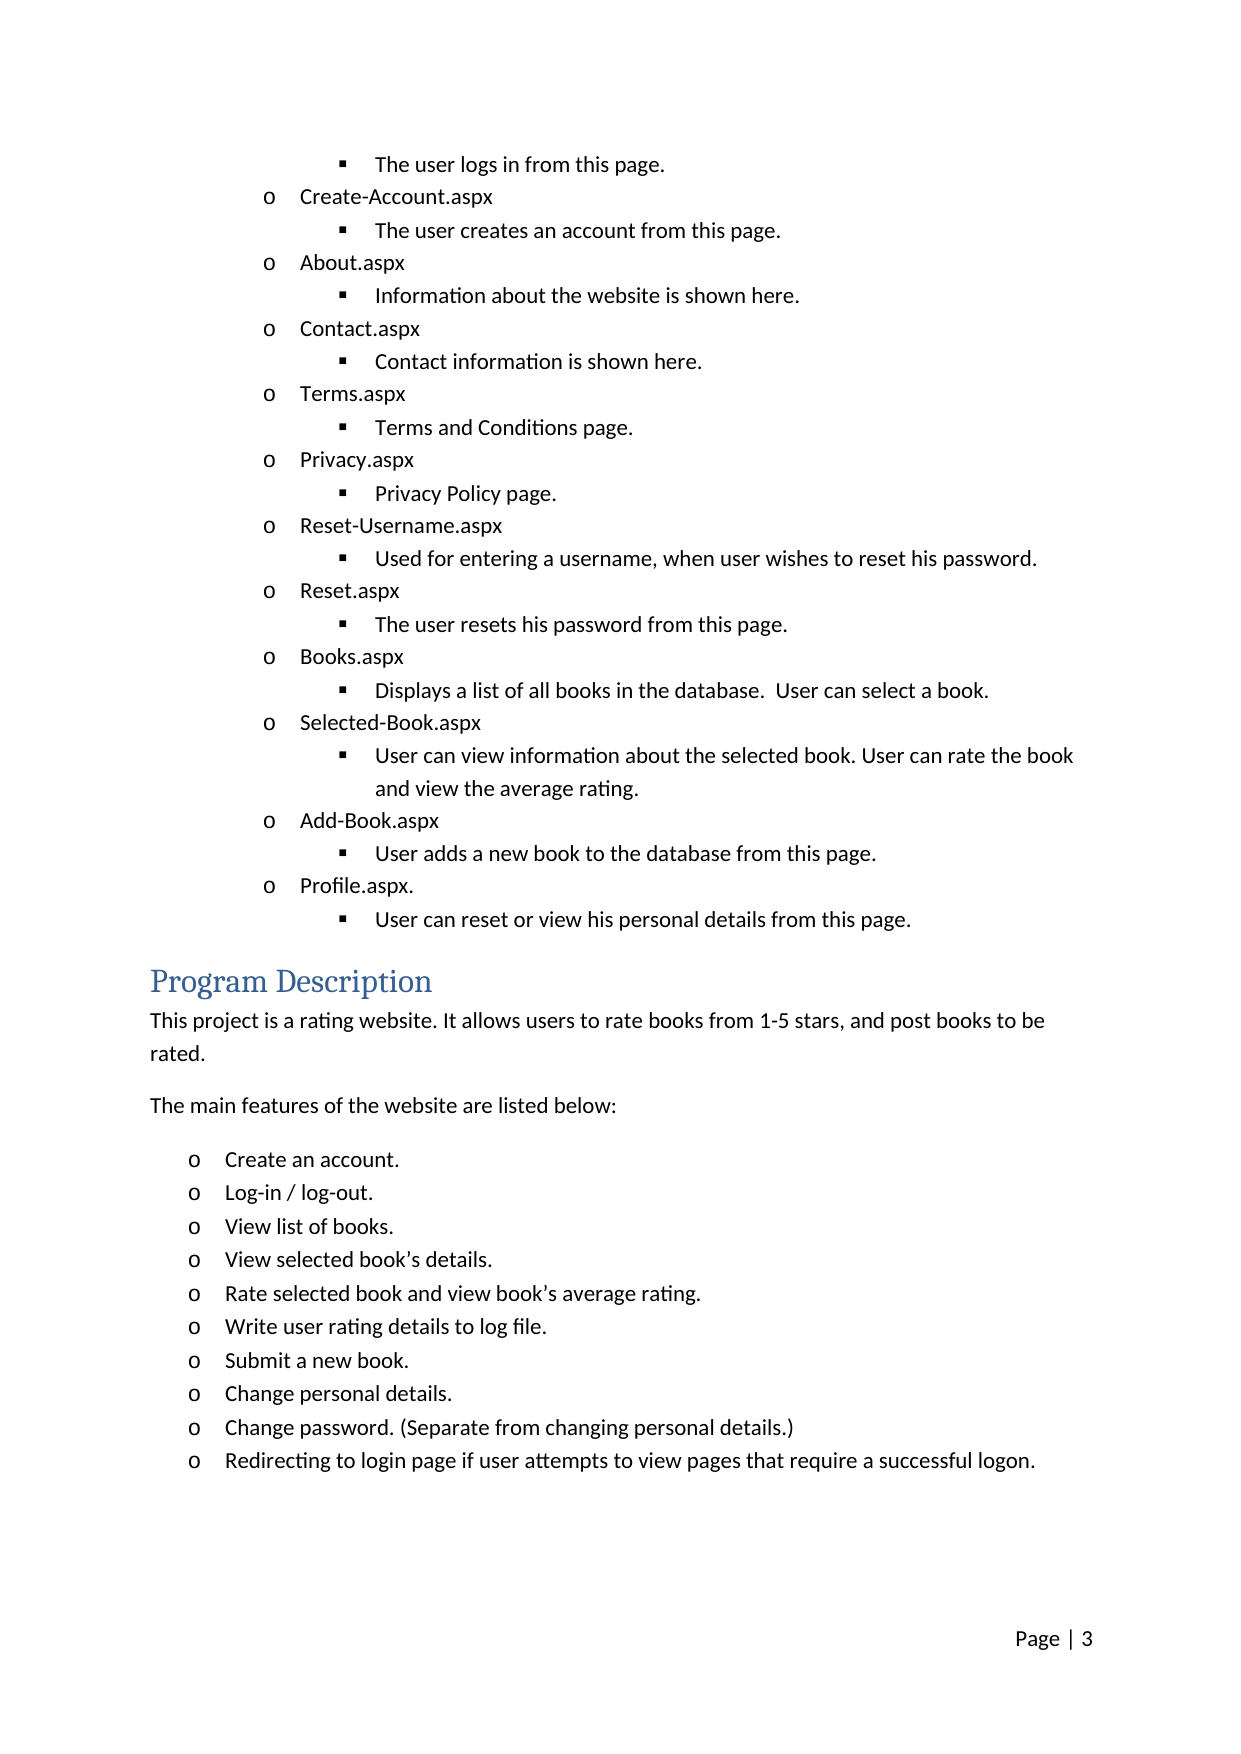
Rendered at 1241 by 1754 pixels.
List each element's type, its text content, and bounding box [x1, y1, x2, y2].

list Books.aspx [262, 642, 1093, 671]
list Contact information is shown here. [337, 347, 1093, 375]
text This project is a rating website. It allows users to rate books from 1-5 stars, and post books to be rated. [150, 1006, 1093, 1067]
list Rate selected book and view book’s average rating. [187, 1279, 1093, 1308]
list Submit a new book. [187, 1346, 1093, 1375]
list User adds a new book to the database from this page. [337, 839, 1093, 867]
list Used for entering a username, when user wishes to reset his password. [337, 544, 1093, 572]
list View list of books. [187, 1212, 1093, 1241]
list View selected book’s details. [187, 1245, 1093, 1274]
list Contact.aspx [262, 314, 1093, 343]
list Terms and Conditions page. [337, 413, 1093, 441]
text The main features of the website are listed below: [150, 1092, 1093, 1120]
list Profile.aspx. [262, 872, 1093, 901]
list Reset.aspx [262, 577, 1093, 606]
list Terms.aspx [262, 379, 1093, 408]
list Displays a list of all books in the database. User can select a book. [337, 676, 1093, 704]
list Selected-Book.aspx [262, 708, 1093, 737]
list The user creates an account from this page. [337, 216, 1093, 244]
list Write user rating details to log file. [187, 1312, 1093, 1342]
list Change password. (Separate from changing personal details.) [187, 1413, 1093, 1442]
list Create-Account.aspx [262, 182, 1093, 211]
list Information about the website is shown here. [337, 281, 1093, 309]
list Reset-Username.aspx [262, 511, 1093, 540]
list Log-in / log-out. [187, 1178, 1093, 1207]
list Privacy.aspx [262, 445, 1093, 474]
list User can view information about the selected book. User can rate the book and view the average rating. [337, 742, 1093, 802]
list The user logs in from this page. [337, 150, 1093, 178]
list Add-Book.aspx [262, 806, 1093, 835]
list Change personal details. [187, 1379, 1093, 1409]
list About.aspx [262, 248, 1093, 277]
subtitle Program Description [150, 962, 1093, 1001]
list Redirecting to login page if user attempts to view pages that require a successful logon. [187, 1447, 1093, 1476]
list User can reset or view his personal details from this page. [337, 905, 1093, 933]
list Privacy Policy page. [337, 479, 1093, 507]
list The user resets his password from this page. [337, 610, 1093, 638]
list Create an account. [187, 1145, 1093, 1174]
